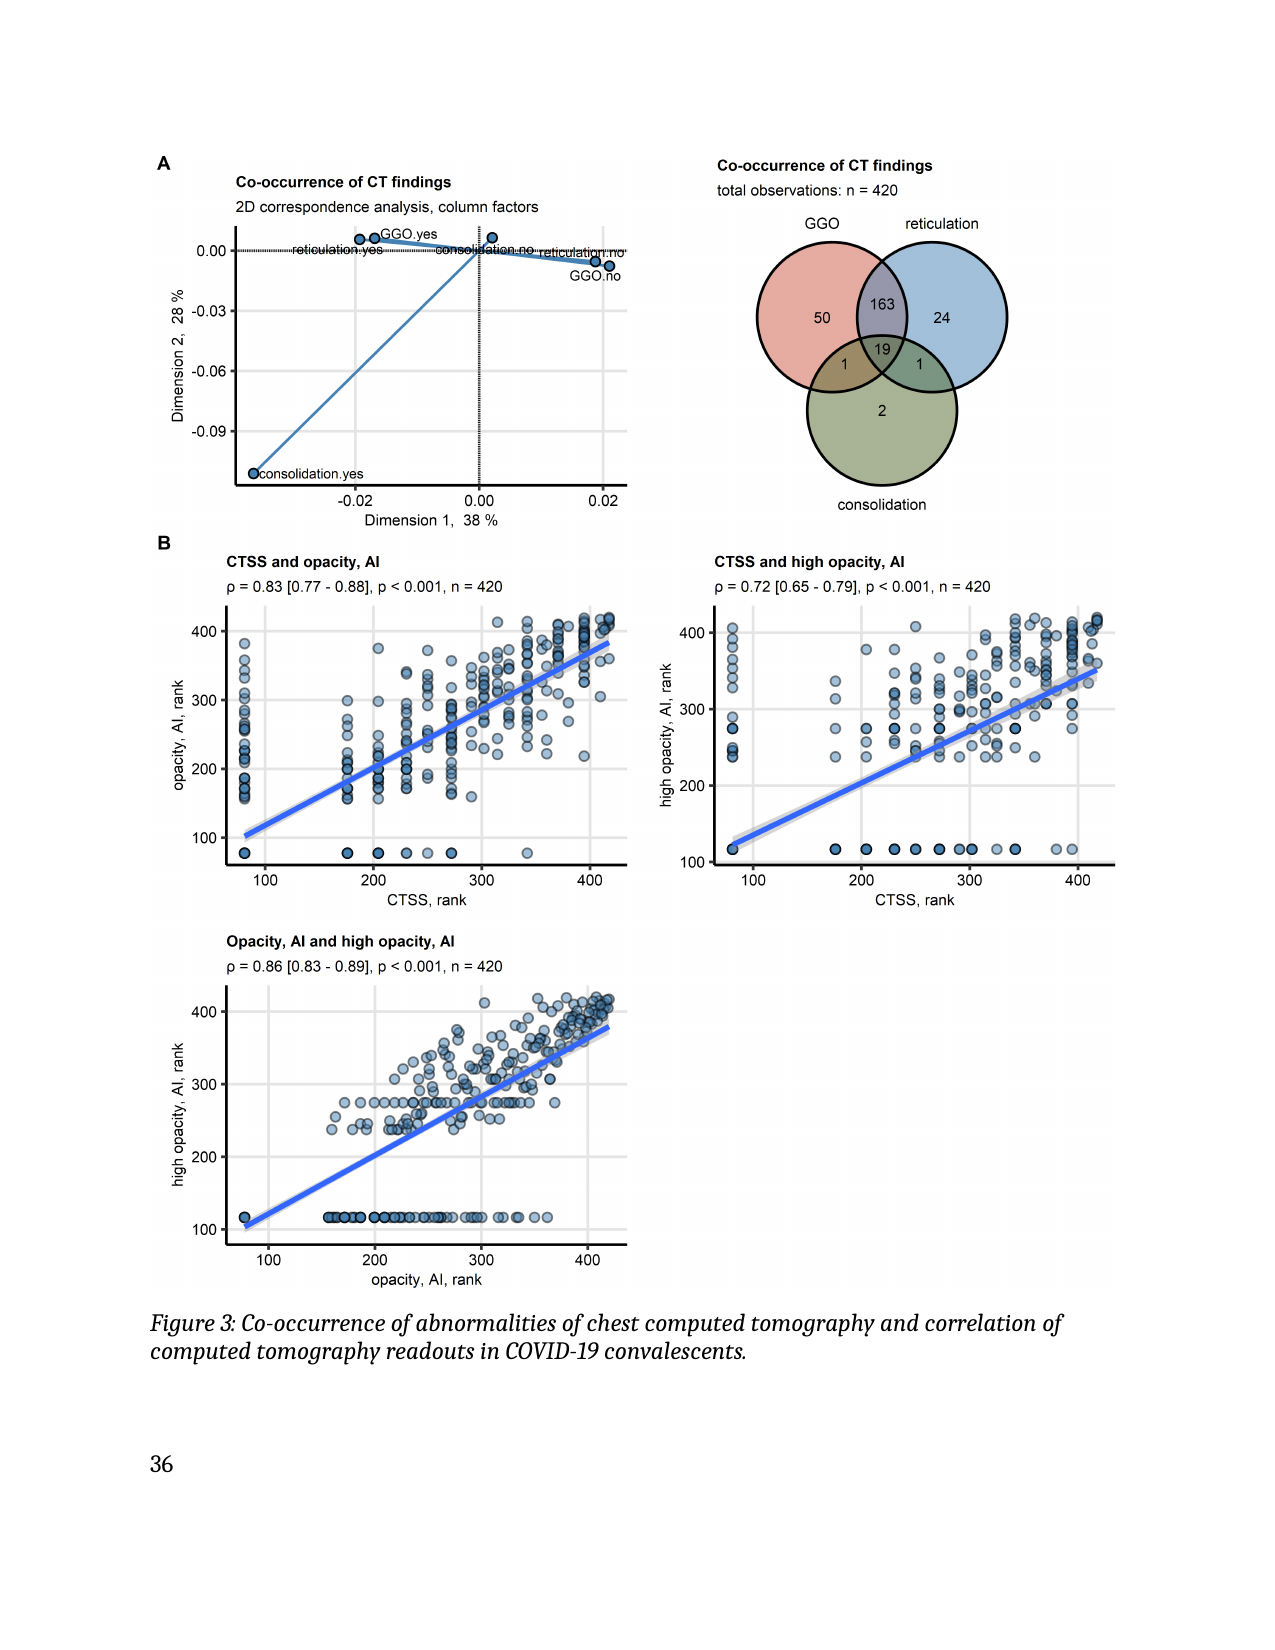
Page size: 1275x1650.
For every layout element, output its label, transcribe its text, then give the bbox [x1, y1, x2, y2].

picture [150, 150, 1125, 1288]
text Figure 3: Co-occurrence of abnormalities of chest computed tomography and correlation of computed tomography readouts in COVID-19 convalescents. [150, 1308, 1125, 1366]
